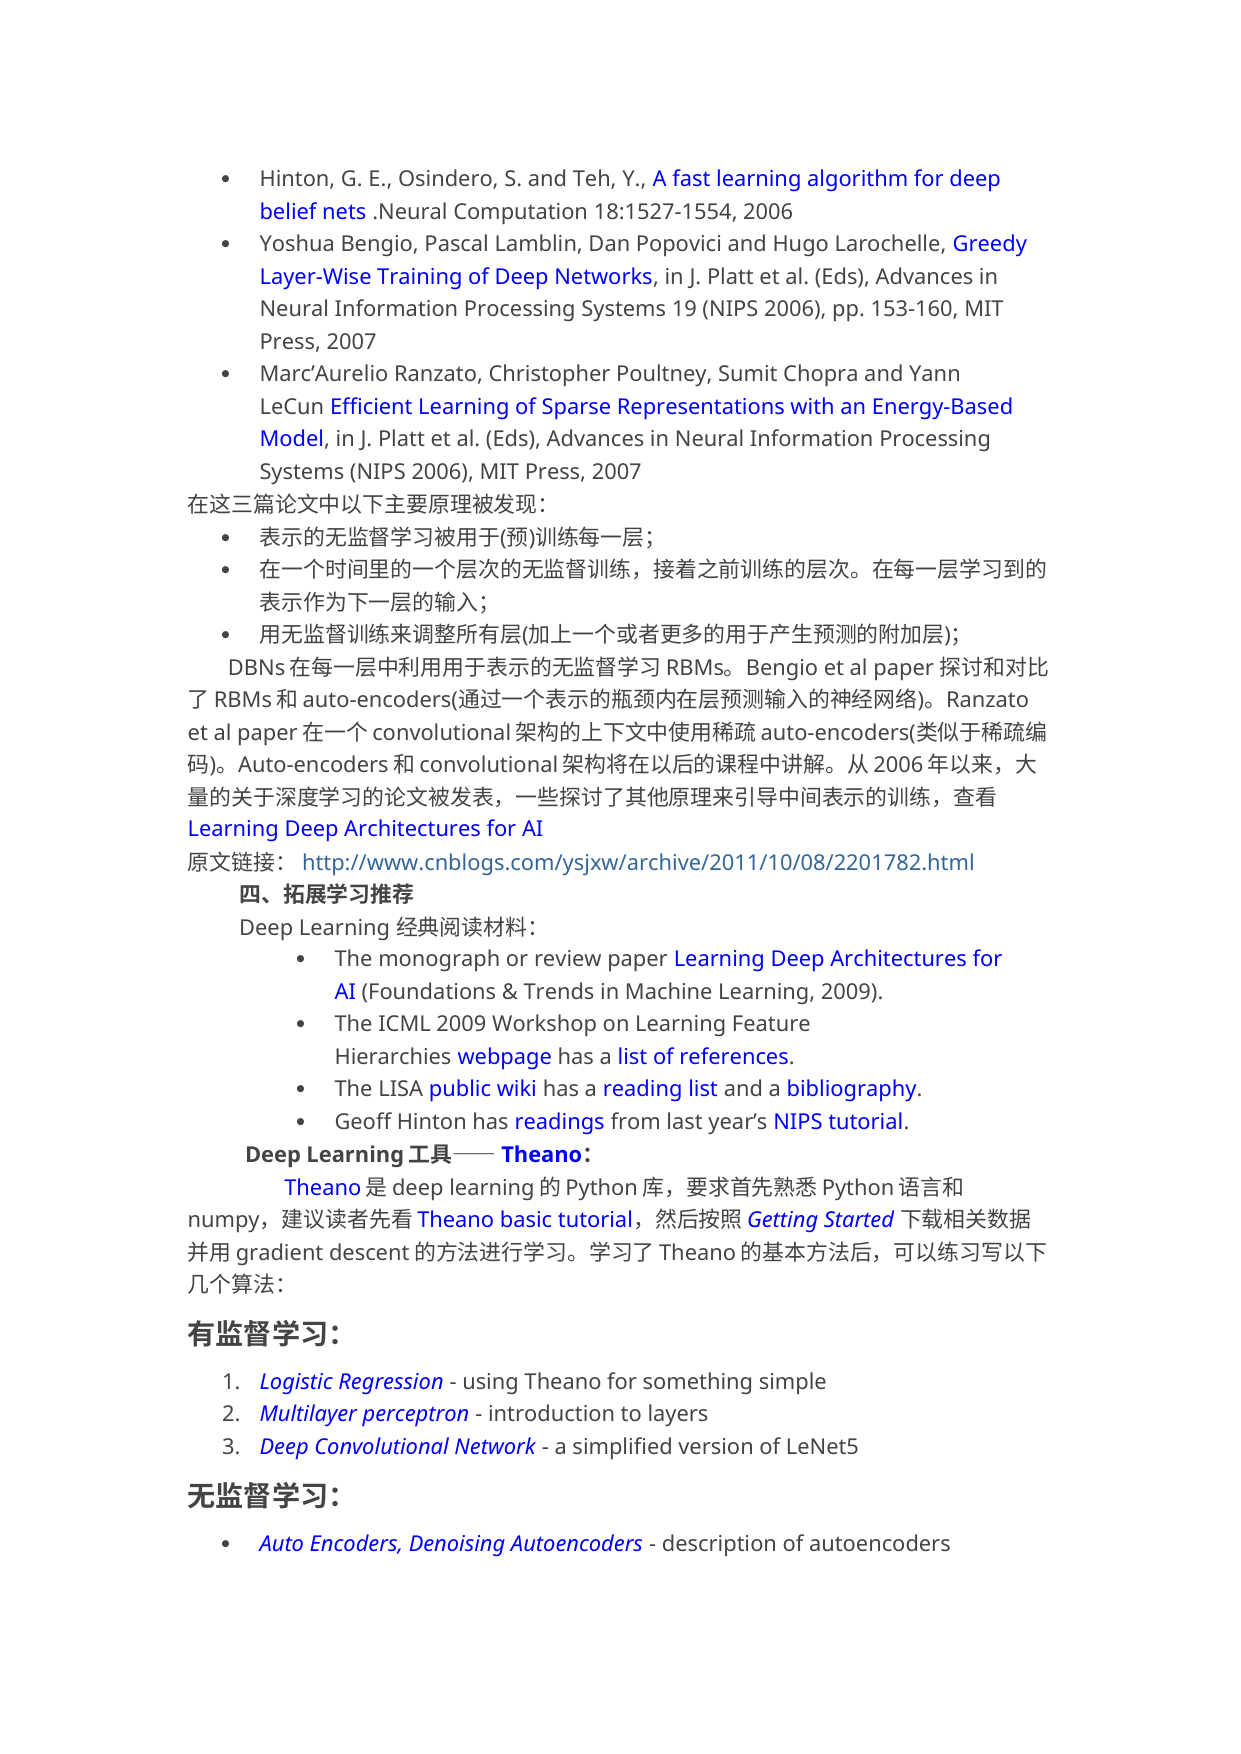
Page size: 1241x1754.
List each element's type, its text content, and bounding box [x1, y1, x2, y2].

list The ICML 2009 Workshop on Learning Feature Hierarchies webpage has a list of references. [297, 1007, 1053, 1072]
list Yoshua Bengio, Pascal Lamblin, Dan Popovici and Hugo Larochelle, Greedy Layer-Wise Training of Deep Networks, in J. Platt et al. (Eds), Advances in Neural Information Processing Systems 19 (NIPS 2006), pp. 153-160, MIT Press, 2007 [222, 227, 1053, 357]
list 用无监督训练来调整所有层(加上一个或者更多的用于产生预测的附加层)； [222, 617, 1053, 649]
text DBNs在每一层中利用用于表示的无监督学习RBMs。Bengio et al paper 探讨和对比了RBMs和auto-encoders(通过一个表示的瓶颈内在层预测输入的神经网络)。Ranzato et al paper在一个convolutional架构的上下文中使用稀疏auto-encoders(类似于稀疏编码)。Auto-encoders和convolutional架构将在以后的课程中讲解。从2006年以来，大量的关于深度学习的论文被发表，一些探讨了其他原理来引导中间表示的训练，查看Learning Deep Architectures for AI 原文链接： http://www.cnblogs.com/ysjxw/archive/2011/10/08/2201782.html 四、拓展学习推荐 Deep Learning 经典阅读材料： [187, 649, 1053, 942]
list Marc’Aurelio Ranzato, Christopher Poultney, Sumit Chopra and Yann LeCun Efficient Learning of Sparse Representations with an Energy-Based Model, in J. Platt et al. (Eds), Advances in Neural Information Processing Systems (NIPS 2006), MIT Press, 2007 [222, 357, 1053, 487]
text 在这三篇论文中以下主要原理被发现： [187, 487, 1053, 519]
list 表示的无监督学习被用于(预)训练每一层； [222, 519, 1053, 552]
list Logistic Regression - using Theano for something simple [222, 1364, 1053, 1397]
list Multilayer perceptron - introduction to layers [222, 1397, 1053, 1429]
list Auto Encoders, Denoising Autoencoders - description of autoencoders [222, 1527, 1053, 1559]
list 在一个时间里的一个层次的无监督训练，接着之前训练的层次。在每一层学习到的表示作为下一层的输入； [222, 552, 1053, 617]
list Hinton, G. E., Osindero, S. and Teh, Y., A fast learning algorithm for deep belief nets .Neural Computation 18:1527-1554, 2006 [222, 162, 1053, 227]
list The monograph or review paper Learning Deep Architectures for AI (Foundations & Trends in Machine Learning, 2009). [297, 942, 1053, 1007]
text Deep Learning工具—— Theano： Theano是deep learning的Python库，要求首先熟悉Python语言和numpy，建议读者先看Theano basic tutorial，然后按照Getting Started 下载相关数据并用gradient descent的方法进行学习。学习了Theano的基本方法后，可以练习写以下几个算法： 有监督学习： [187, 1137, 1053, 1364]
list Deep Convolutional Network - a simplified version of LeNet5 [222, 1429, 1053, 1462]
list Geoff Hinton has readings from last year’s NIPS tutorial. [297, 1104, 1053, 1137]
text 无监督学习： [187, 1462, 1053, 1527]
list The LISA public wiki has a reading list and a bibliography. [297, 1072, 1053, 1104]
